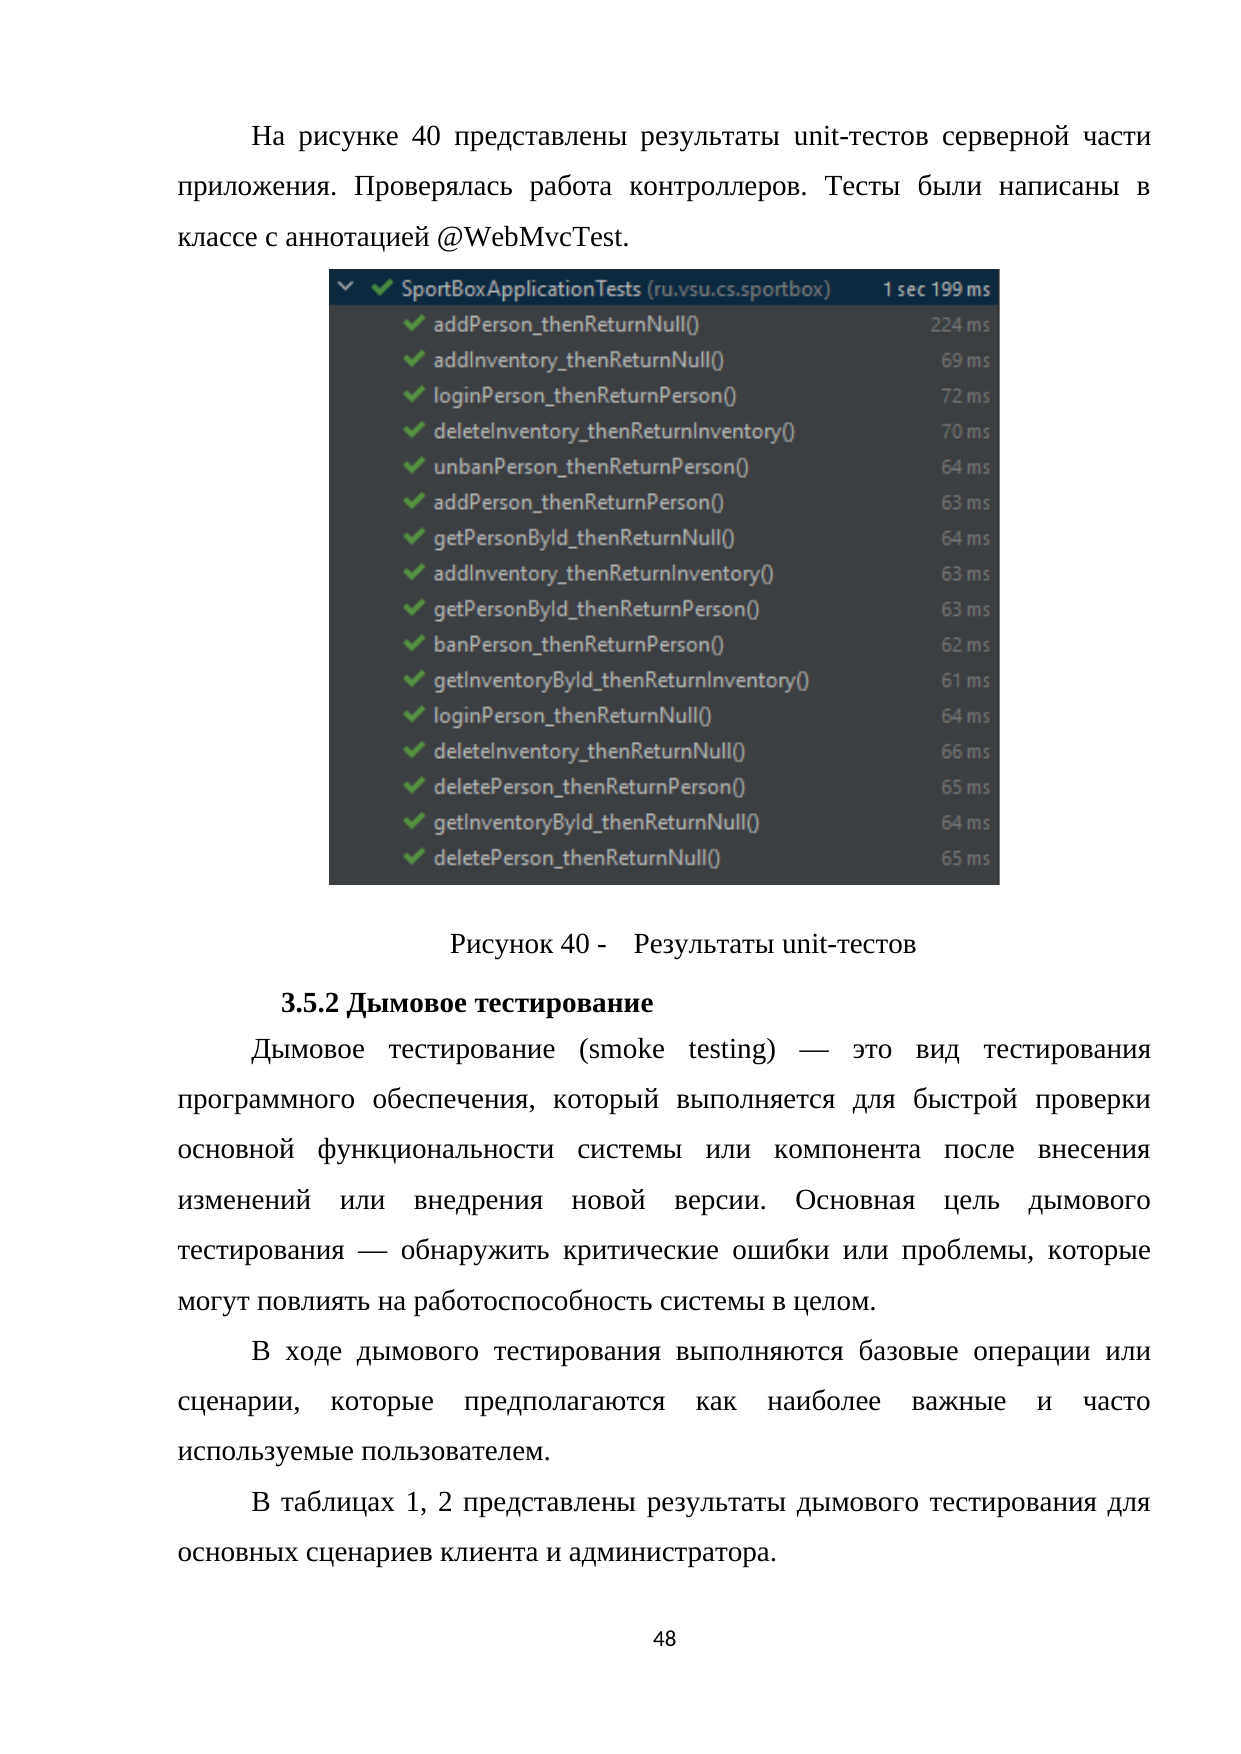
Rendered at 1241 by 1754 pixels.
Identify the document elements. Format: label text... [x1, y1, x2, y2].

picture [329, 269, 1000, 885]
text Результаты unit-тестов [215, 926, 1152, 960]
text На рисунке 40 представлены результаты unit-тестов серверной части приложения. Проверялась работа контроллеров. Тесты были написаны в классе с аннотацией @WebMvcTest. [177, 118, 1152, 252]
text В таблицах 1, 2 представлены результаты дымового тестирования для основных сценариев клиента и администратора. [177, 1484, 1152, 1568]
text В ходе дымового тестирования выполняются базовые операции или сценарии, которые предполагаются как наиболее важные и часто используемые пользователем. [177, 1333, 1152, 1467]
text Дымовое тестирование [281, 985, 1152, 1018]
text Дымовое тестирование (smoke testing) — это вид тестирования программного обеспечения, который выполняется для быстрой проверки основной функциональности системы или компонента после внесения изменений или внедрения новой версии. Основная цель дымового тестирования — обнаружить критические ошибки или проблемы, которые могут повлиять на работоспособность системы в целом. [177, 1031, 1152, 1316]
